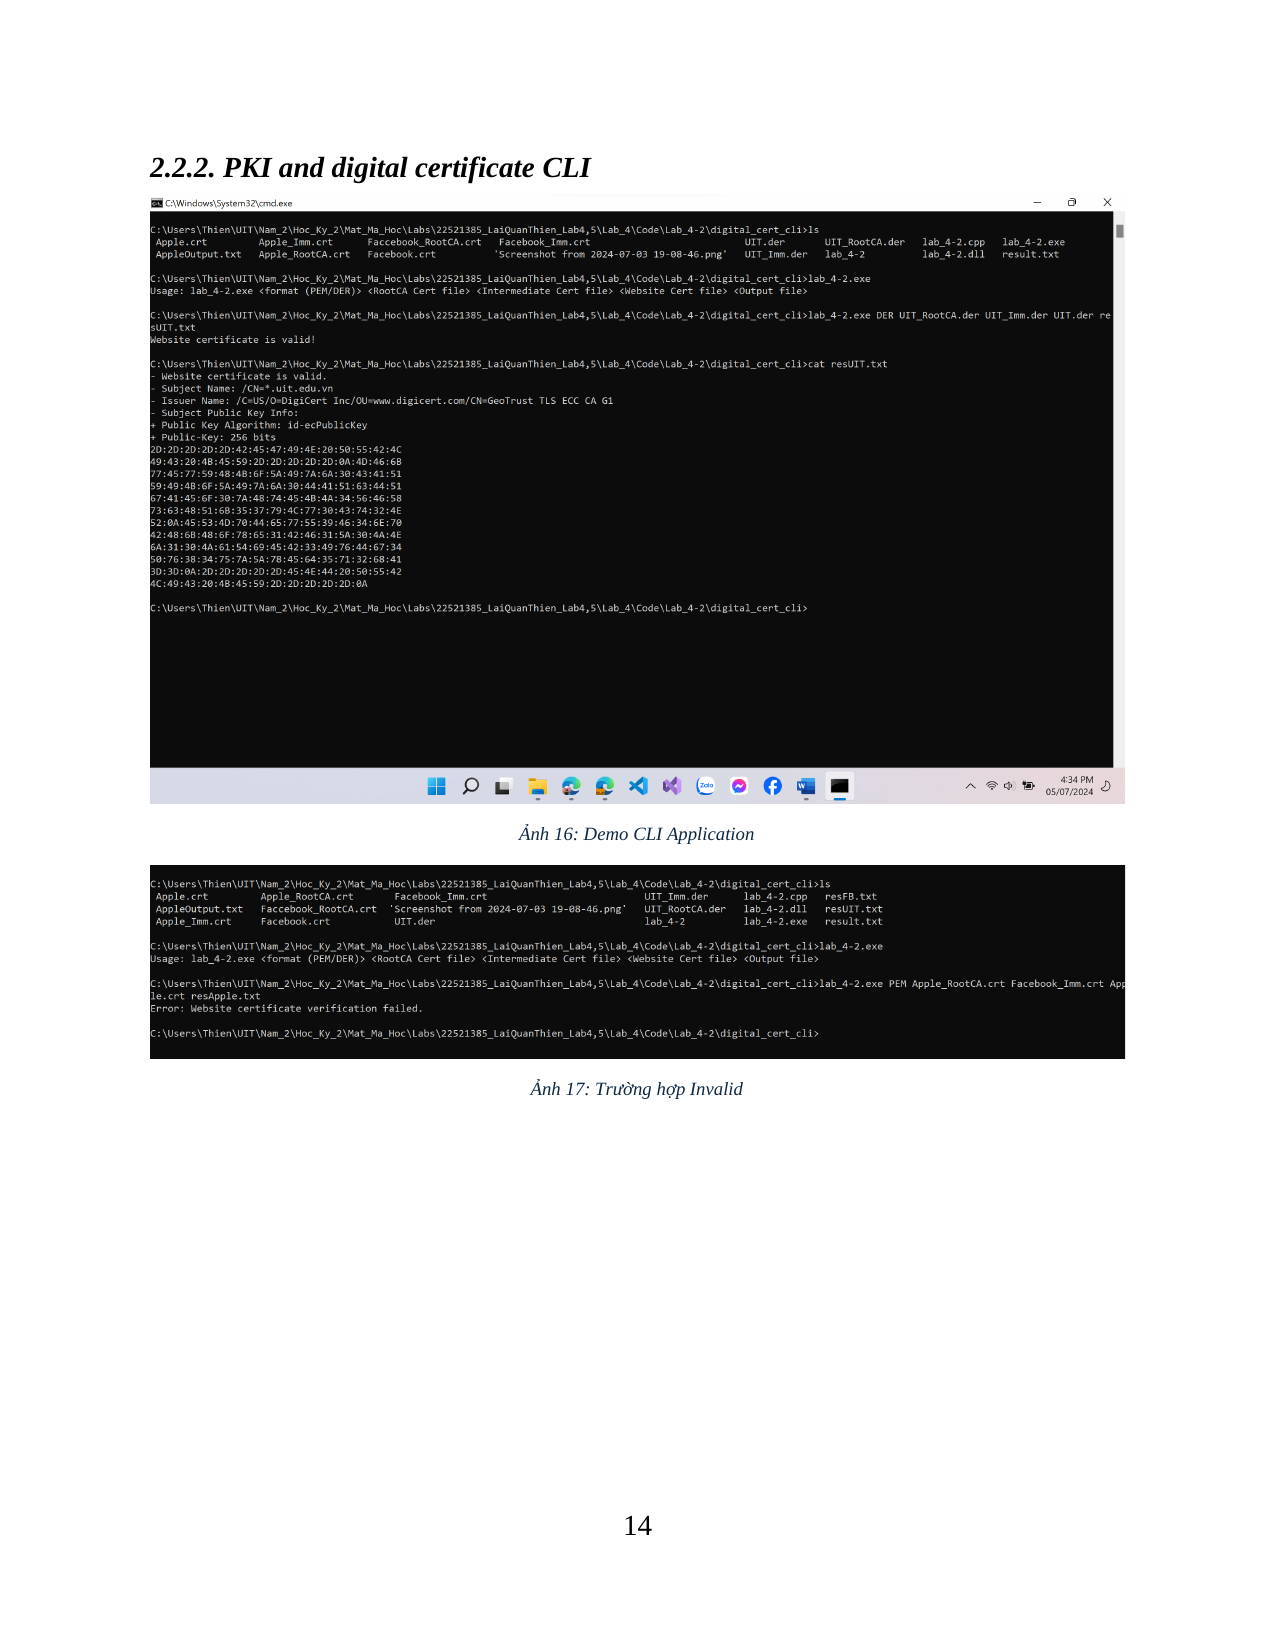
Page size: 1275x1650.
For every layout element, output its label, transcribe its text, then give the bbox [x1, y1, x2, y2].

picture [150, 194, 1125, 804]
text Ảnh 17: Trường hợp Invalid [150, 1078, 1125, 1099]
subtitle 2.2.2. PKI and digital certificate CLI [150, 150, 1125, 183]
picture [150, 865, 1125, 1059]
text Ảnh 16: Demo CLI Application [150, 823, 1125, 845]
